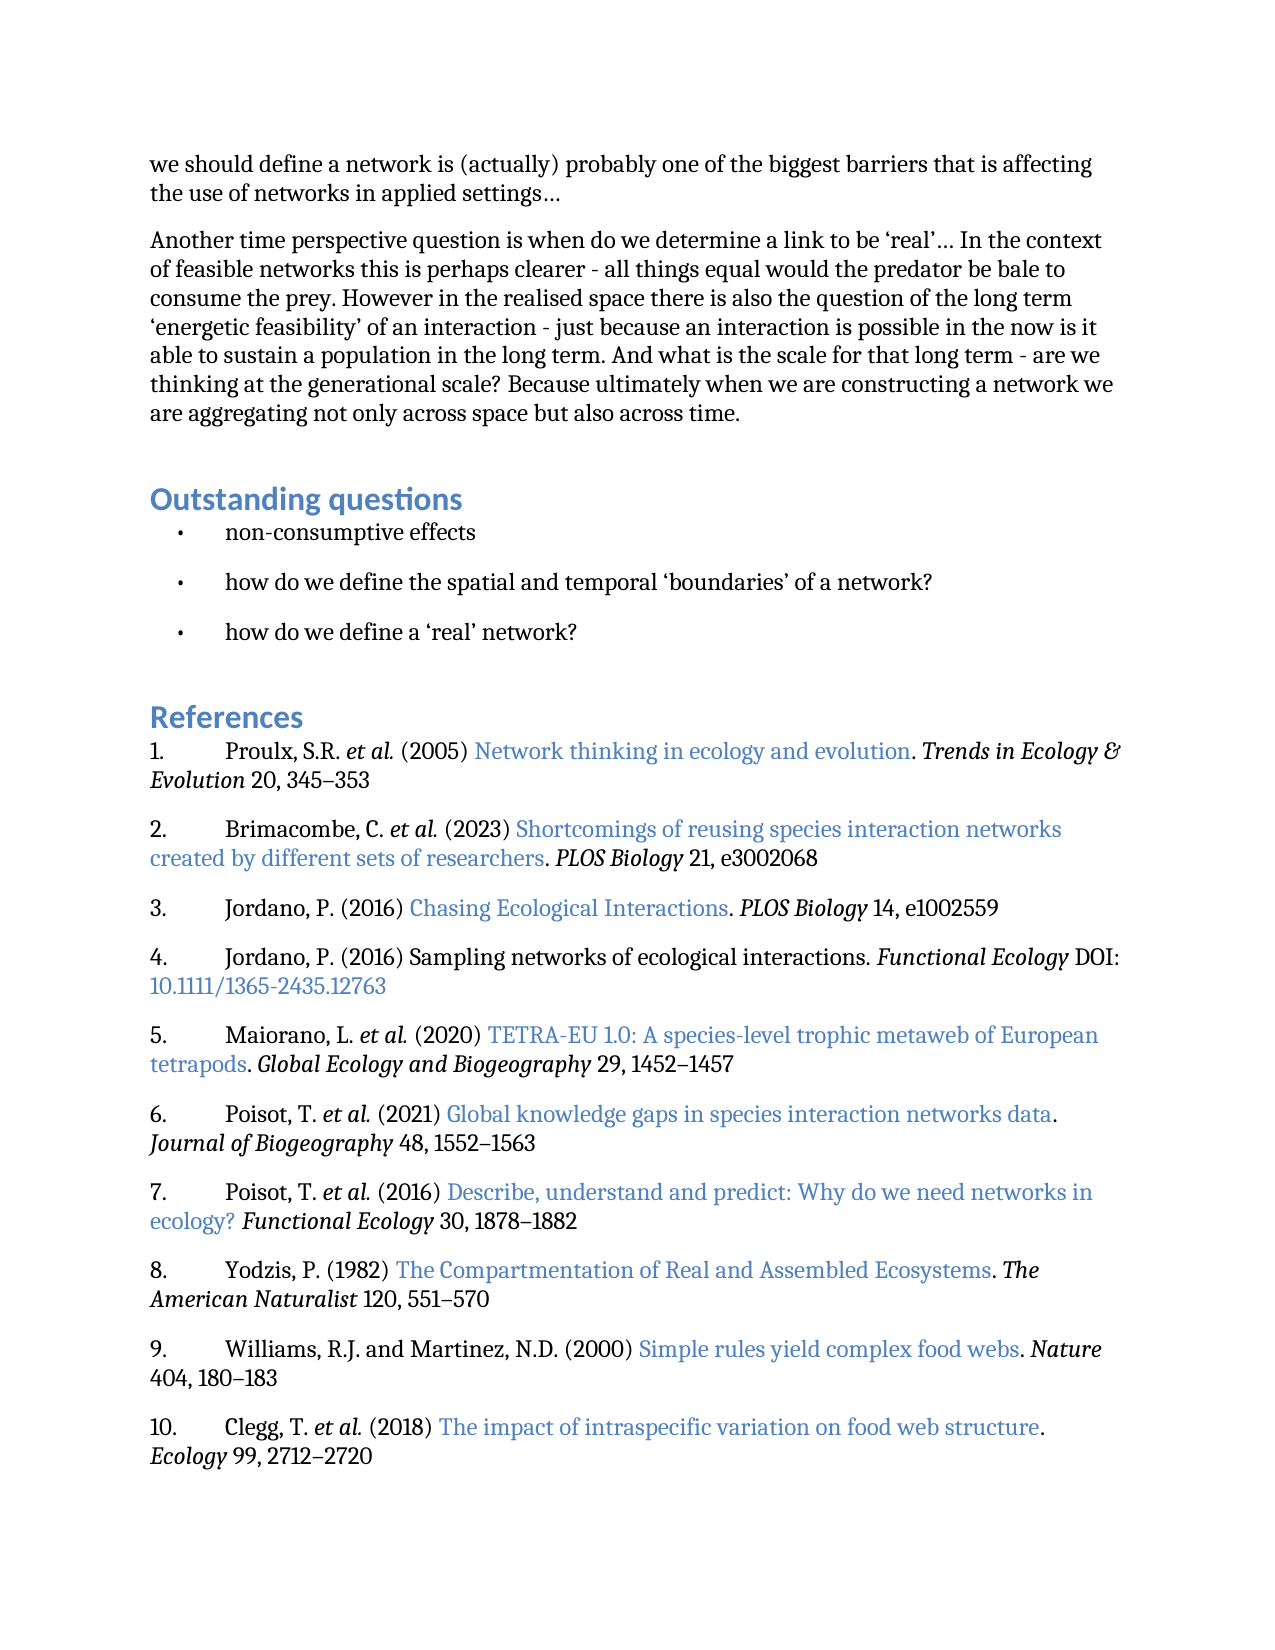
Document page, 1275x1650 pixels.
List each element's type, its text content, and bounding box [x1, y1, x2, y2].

text 9. Williams, R.J. and Martinez, N.D. (2000) Simple rules yield complex food webs. Nature 404, 180–183 [150, 1335, 1125, 1392]
text 10. Clegg, T. et al. (2018) The impact of intraspecific variation on food web structure. Ecology 99, 2712–2720 [150, 1413, 1125, 1471]
text 6. Poisot, T. et al. (2021) Global knowledge gaps in species interaction networks data. Journal of Biogeography 48, 1552–1563 [150, 1100, 1125, 1157]
list how do we define the spatial and temporal ‘boundaries’ of a network? [175, 568, 1125, 597]
text 8. Yodzis, P. (1982) The Compartmentation of Real and Assembled Ecosystems. The American Naturalist 120, 551–570 [150, 1256, 1125, 1314]
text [150, 150, 1125, 207]
text 2. Brimacombe, C. et al. (2023) Shortcomings of reusing species interaction networks created by different sets of researchers. PLOS Biology 21, e3002068 [150, 815, 1125, 873]
text 1. Proulx, S.R. et al. (2005) Network thinking in ecology and evolution. Trends in Ecology & Evolution 20, 345–353 [150, 737, 1125, 794]
subtitle References [150, 696, 1125, 737]
list non-consumptive effects [175, 518, 1125, 547]
text 3. Jordano, P. (2016) Chasing Ecological Interactions. PLOS Biology 14, e1002559 [150, 893, 1125, 922]
list how do we define a ‘real’ network? [175, 617, 1125, 646]
text 5. Maiorano, L. et al. (2020) TETRA-EU 1.0: A species-level trophic metaweb of European tetrapods. Global Ecology and Biogeography 29, 1452–1457 [150, 1021, 1125, 1079]
text Another time perspective question is when do we determine a link to be ‘real’… In the context of feasible networks this is perhaps clearer - all things equal would the predator be bale to consume the prey. However in the realised space there is also the question of the long term ‘energetic feasibility’ of an interaction - just because an interaction is possible in the now is it able to sustain a population in the long term. And what is the scale for that long term - are we thinking at the generational scale? Because ultimately when we are constructing a network we are aggregating not only across space but also across time. [150, 226, 1125, 427]
text 7. Poisot, T. et al. (2016) Describe, understand and predict: Why do we need networks in ecology? Functional Ecology 30, 1878–1882 [150, 1178, 1125, 1236]
subtitle Outstanding questions [150, 477, 1125, 518]
text 4. Jordano, P. (2016) Sampling networks of ecological interactions. Functional Ecology DOI: 10.1111/1365-2435.12763 [150, 943, 1125, 1001]
